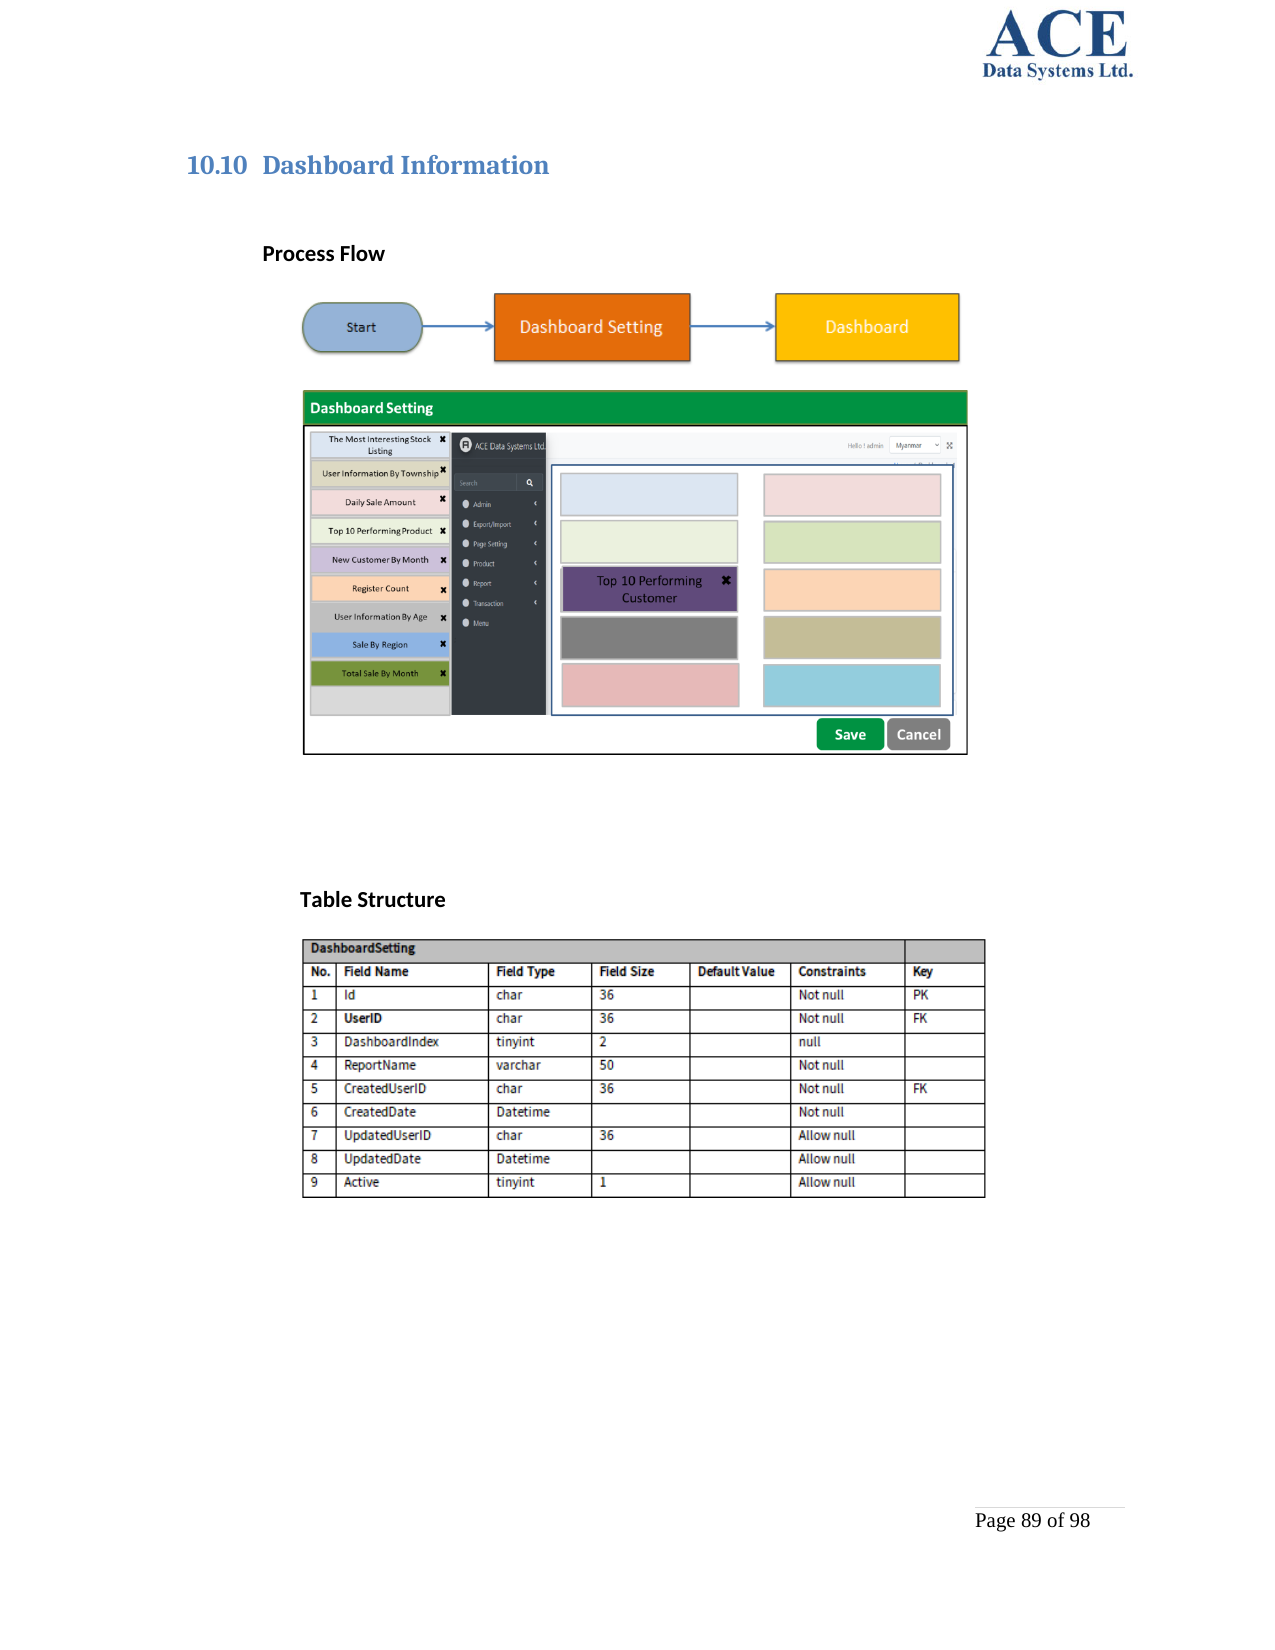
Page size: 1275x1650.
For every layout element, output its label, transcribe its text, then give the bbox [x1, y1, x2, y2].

text Process Flow [262, 239, 1125, 267]
text Table Structure [300, 885, 1125, 913]
picture [975, 0, 1141, 87]
picture [300, 390, 968, 755]
picture [300, 938, 988, 1198]
picture [300, 291, 964, 366]
subtitle Dashboard Information [187, 150, 1125, 181]
